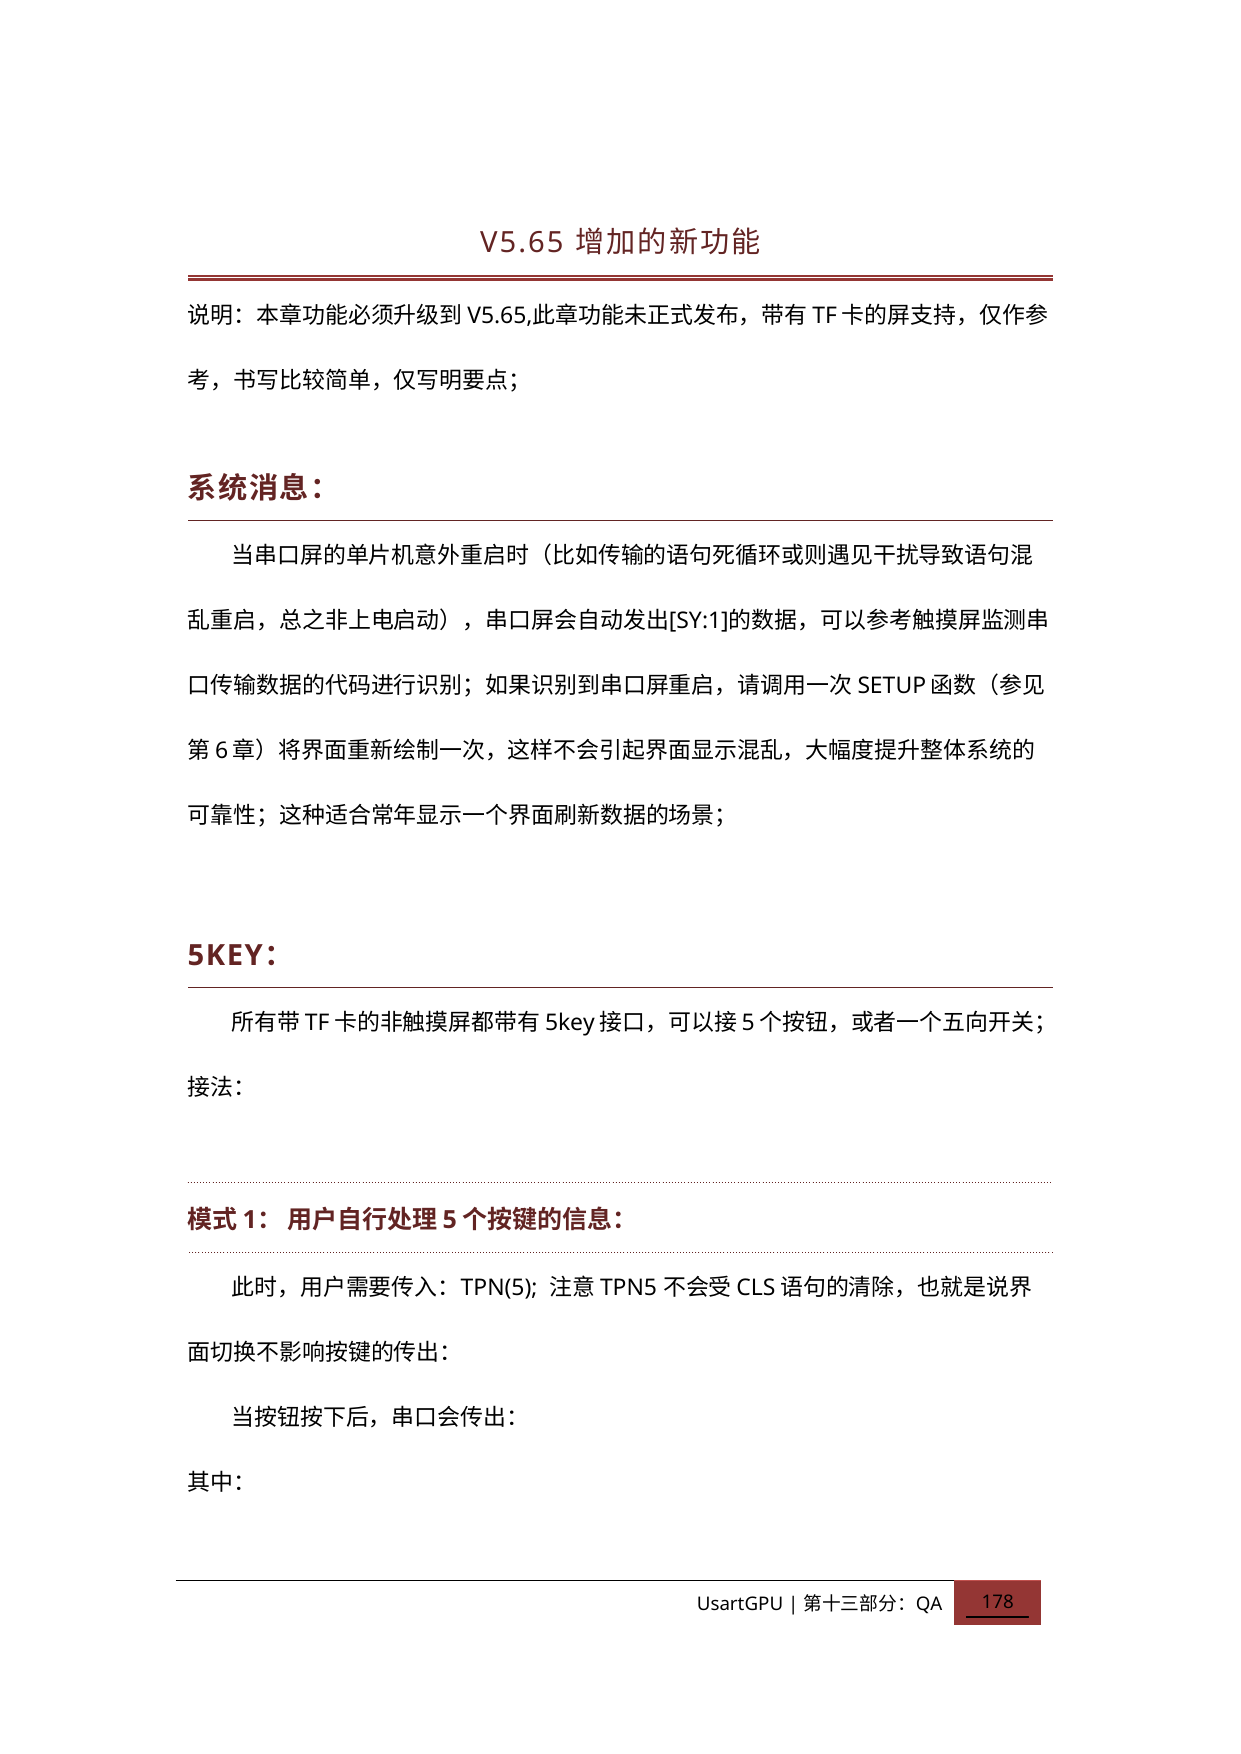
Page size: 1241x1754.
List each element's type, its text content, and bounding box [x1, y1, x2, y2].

subtitle 系统消息： [187, 453, 1053, 521]
subtitle 模式1： 用户自行处理5个按键的信息： [187, 1182, 1053, 1253]
text 其中： [187, 1448, 1053, 1513]
text 所有带TF卡的非触摸屏都带有5key接口，可以接5个按钮，或者一个五向开关； [187, 988, 1053, 1053]
text 当按钮按下后，串口会传出： [187, 1383, 1053, 1448]
subtitle V5.65 增加的新功能 [187, 208, 1053, 281]
text 说明：本章功能必须升级到V5.65,此章功能未正式发布，带有TF卡的屏支持，仅作参考，书写比较简单，仅写明要点； [187, 281, 1053, 411]
text 接法： [187, 1053, 1053, 1118]
text 当串口屏的单片机意外重启时（比如传输的语句死循环或则遇见干扰导致语句混乱重启，总之非上电启动），串口屏会自动发出[SY:1]的数据，可以参考触摸屏监测串口传输数据的代码进行识别；如果识别到串口屏重启，请调用一次 SETUP函数（参见第6章）将界面重新绘制一次，这样不会引起界面显示混乱，大幅度提升整体系统的可靠性；这种适合常年显示一个界面刷新数据的场景； [187, 521, 1053, 846]
text 此时，用户需要传入：TPN(5); 注意TPN5 不会受CLS语句的清除，也就是说界面切换不影响按键的传出： [187, 1253, 1053, 1383]
subtitle 5key： [187, 920, 1053, 988]
